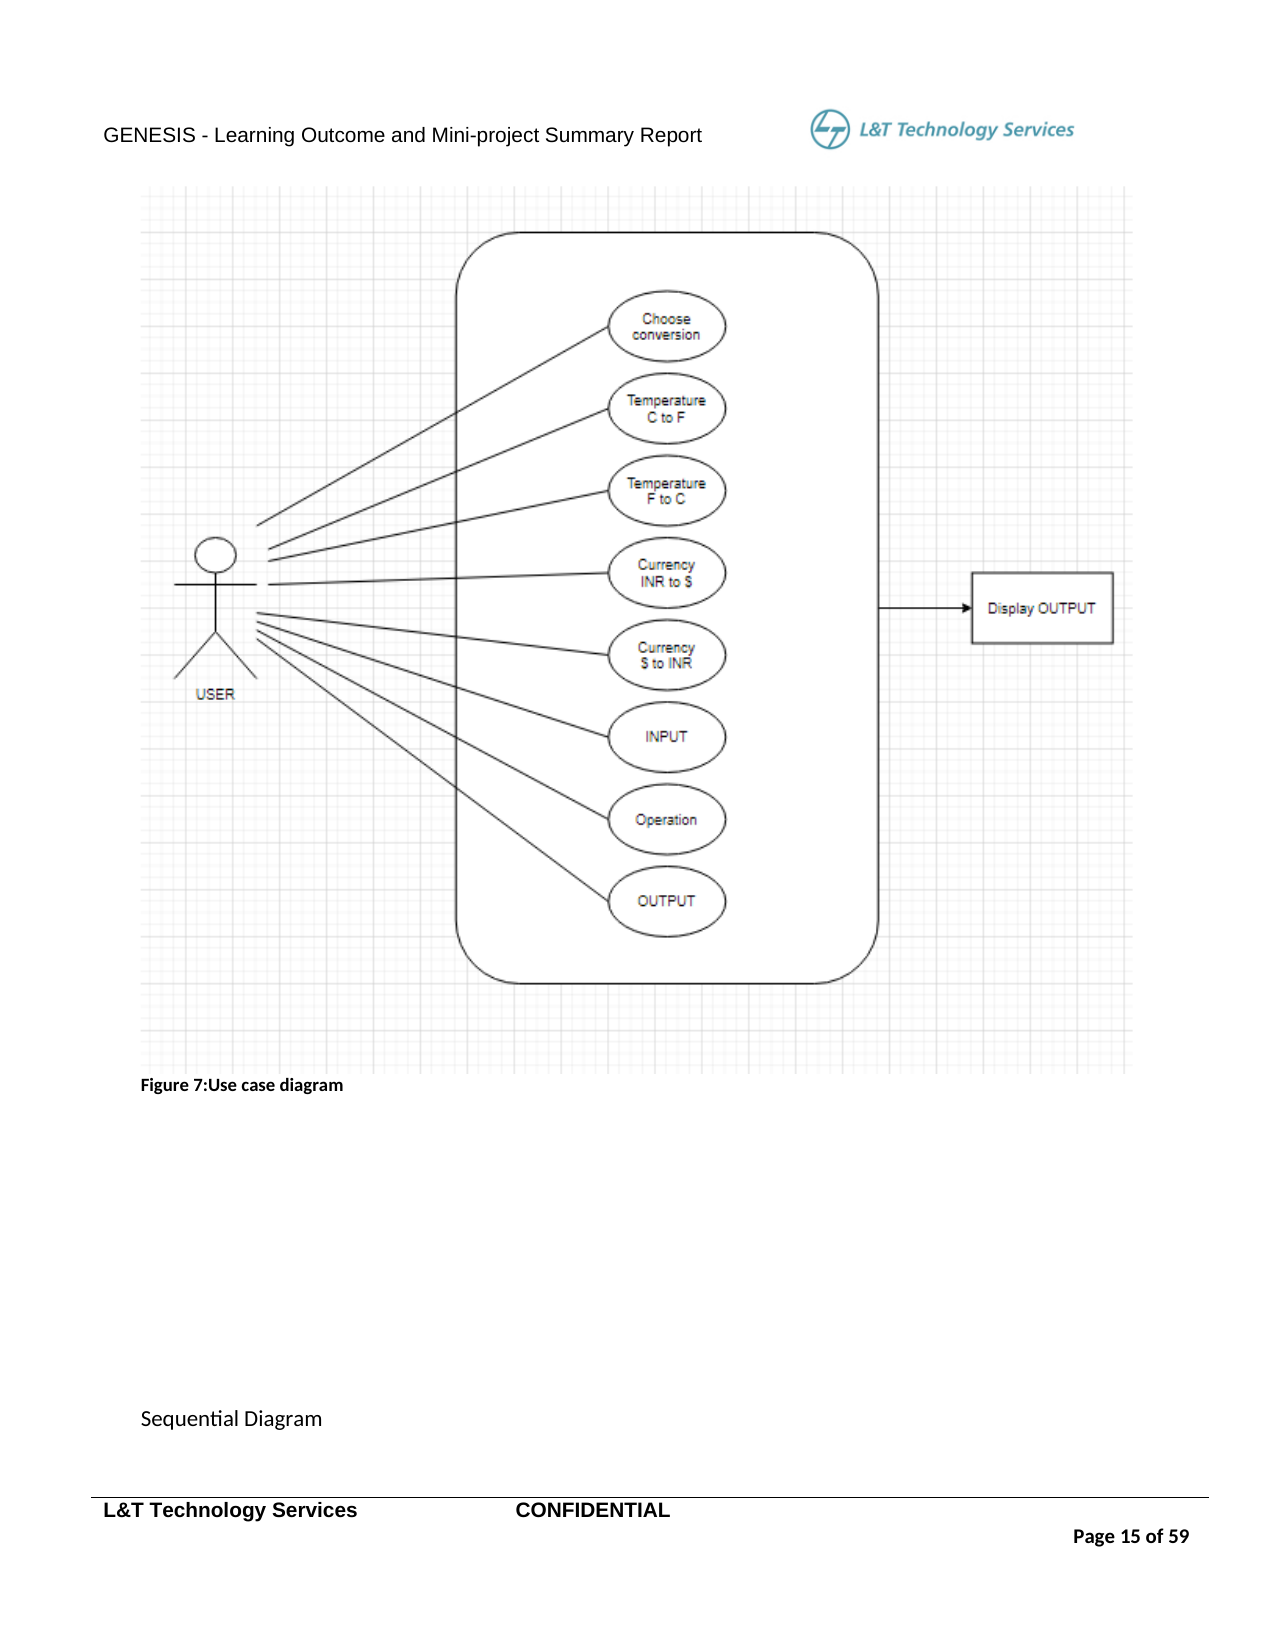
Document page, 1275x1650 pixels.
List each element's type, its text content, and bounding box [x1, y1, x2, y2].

picture [808, 98, 1075, 162]
text Figure 7:Use case diagram [103, 1073, 1162, 1096]
text Sequential Diagram [103, 1404, 1162, 1432]
picture [140, 185, 1133, 1074]
